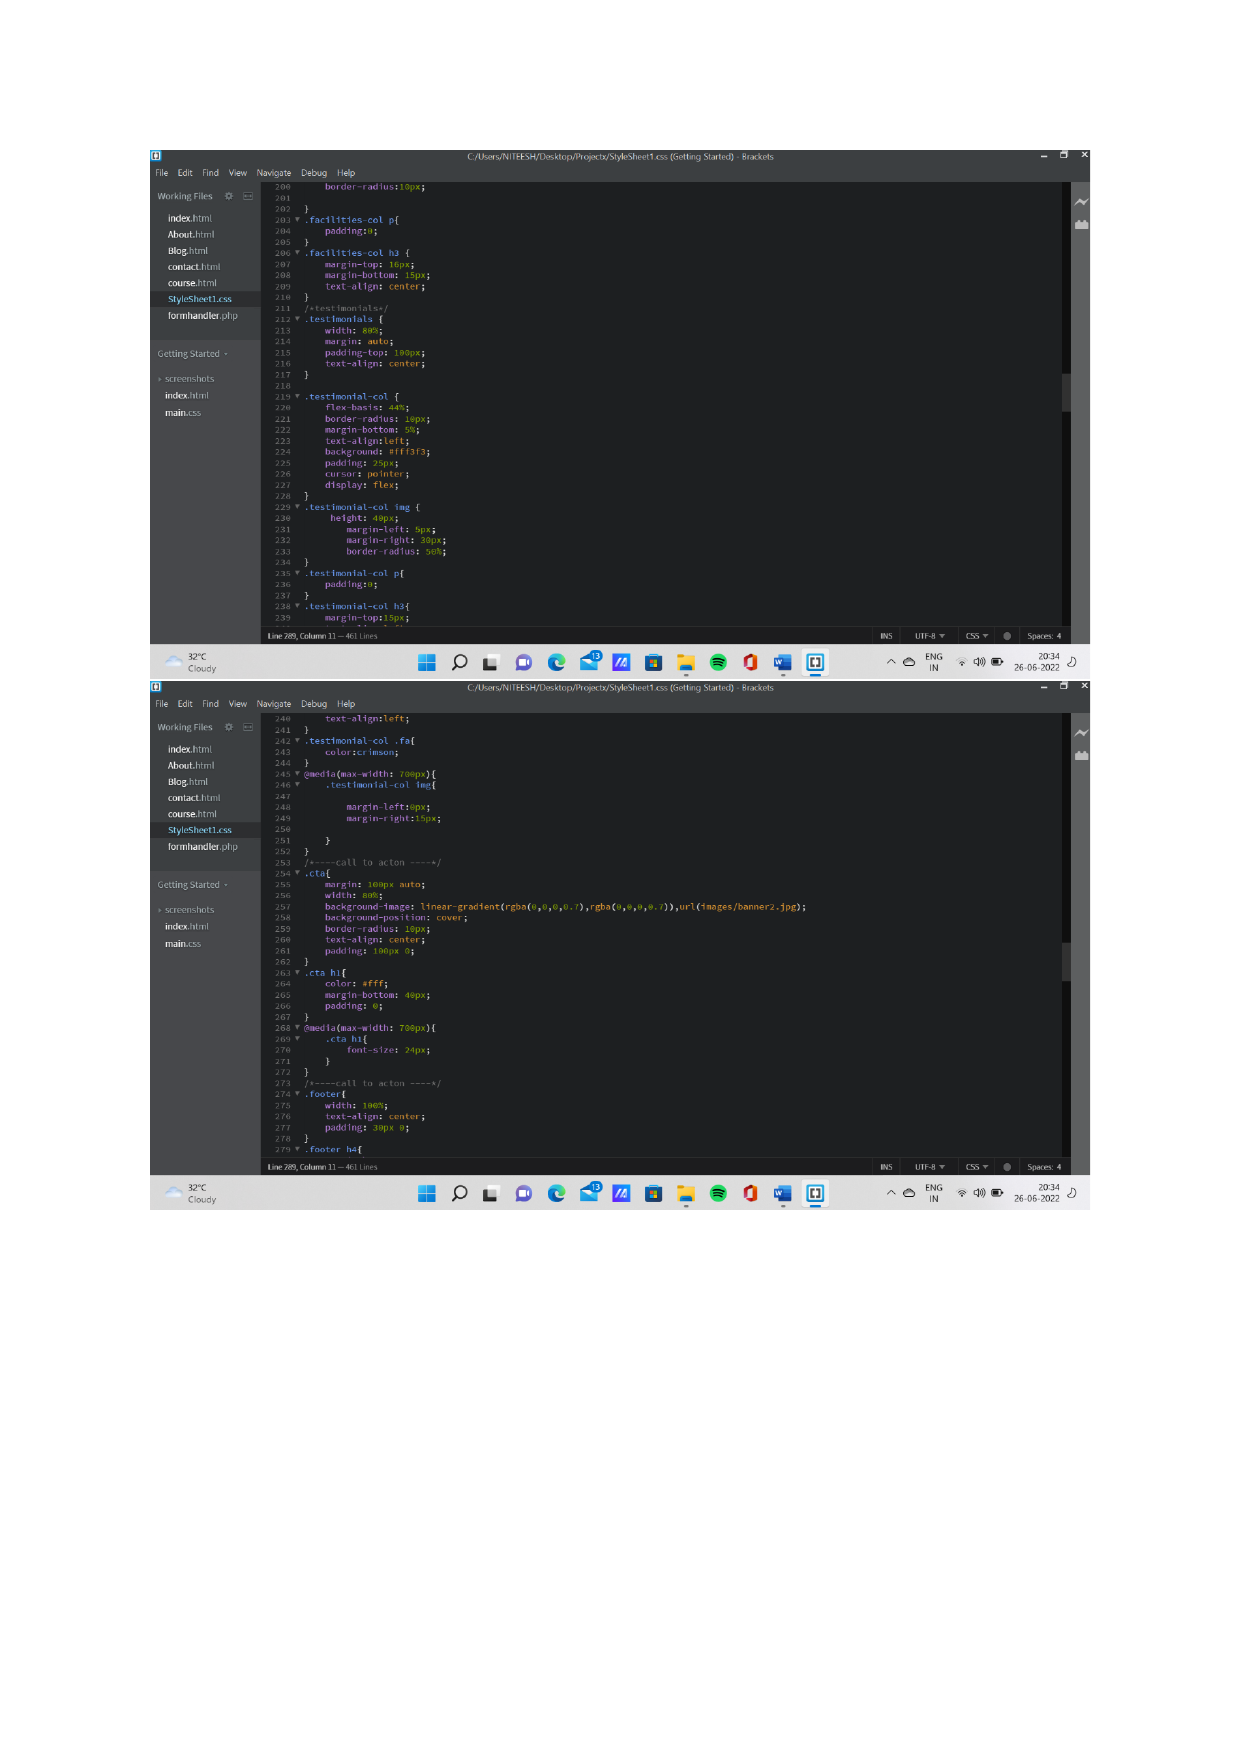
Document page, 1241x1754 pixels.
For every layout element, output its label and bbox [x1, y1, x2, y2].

picture [150, 150, 1091, 679]
picture [150, 681, 1091, 1210]
